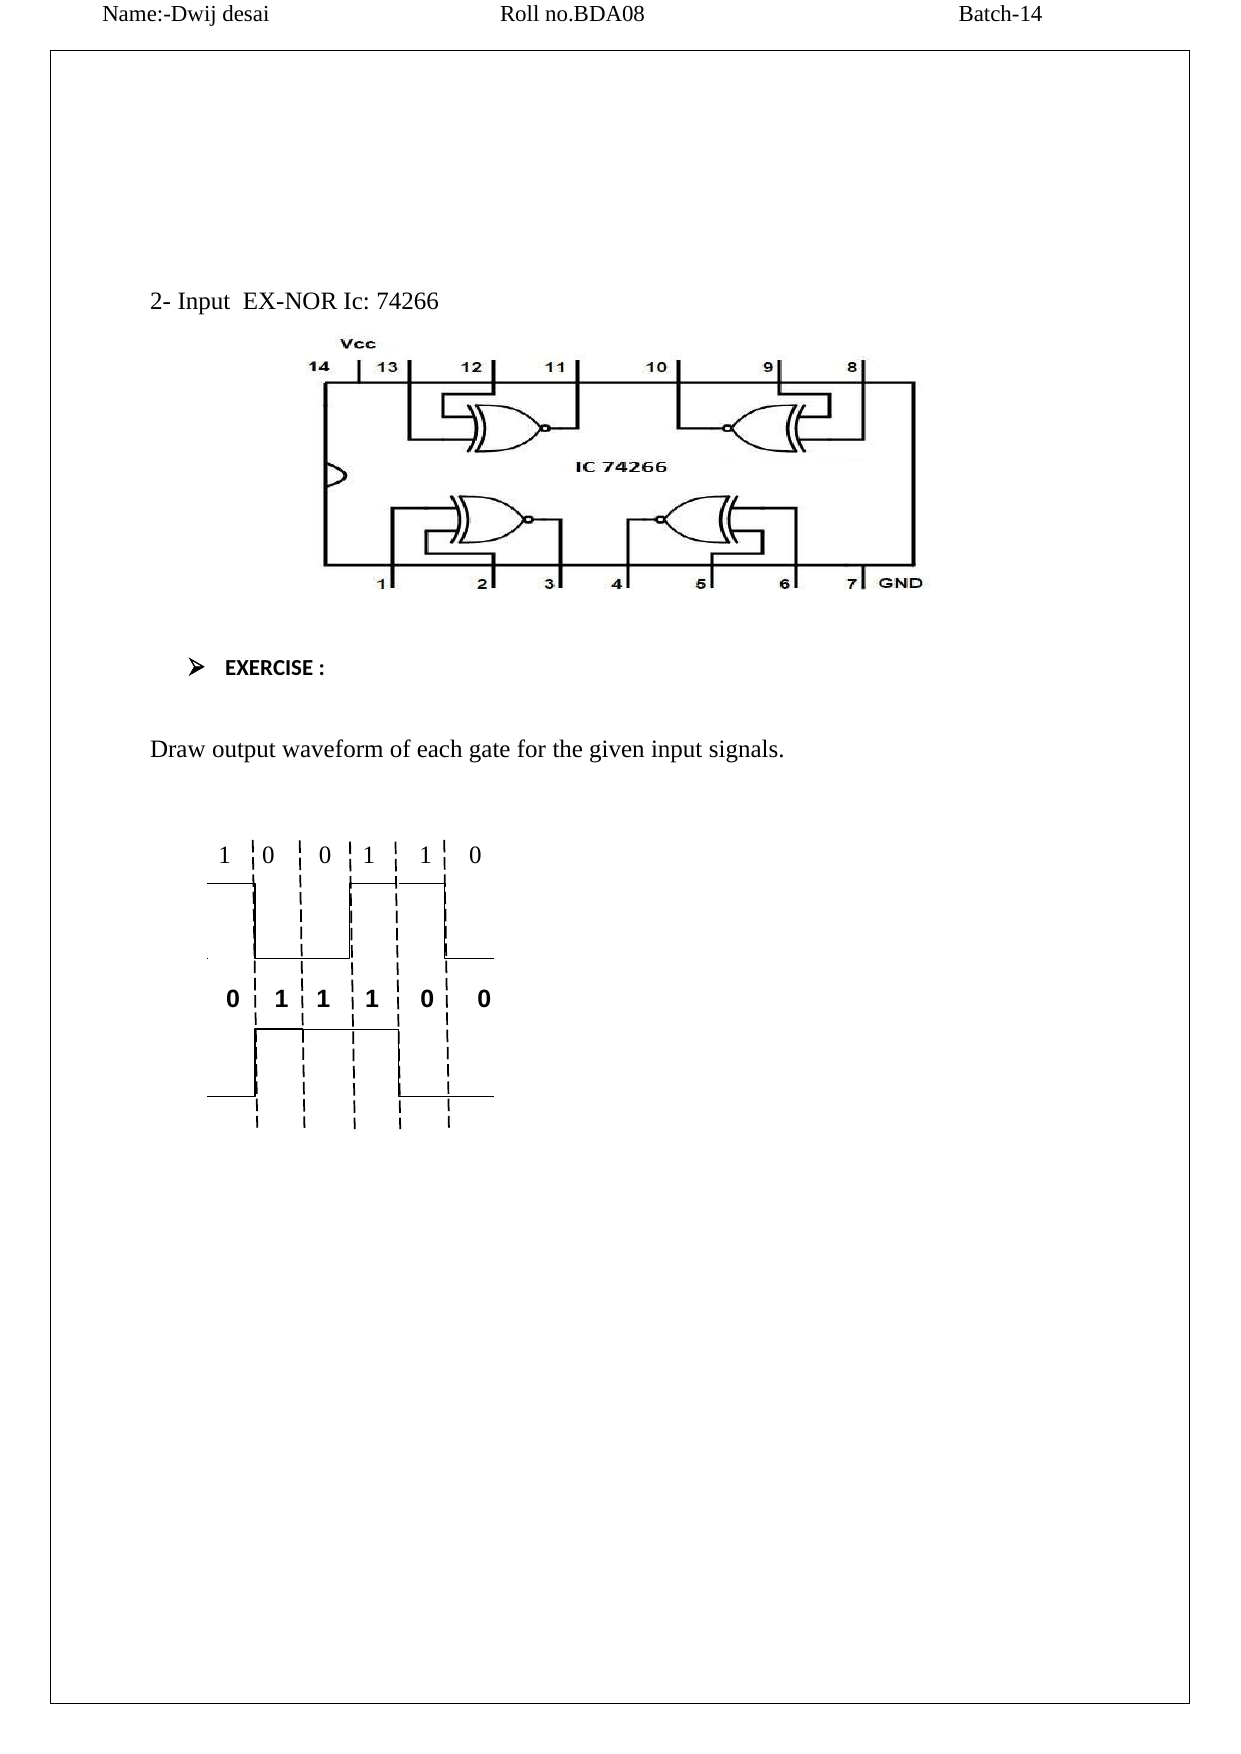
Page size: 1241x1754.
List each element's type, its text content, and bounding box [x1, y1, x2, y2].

list EXERCISE : [187, 653, 1109, 681]
list Input EX-NOR Ic: 74266 [150, 286, 1109, 314]
picture [297, 335, 931, 590]
text Draw output waveform of each gate for the given input signals. [150, 734, 1109, 763]
